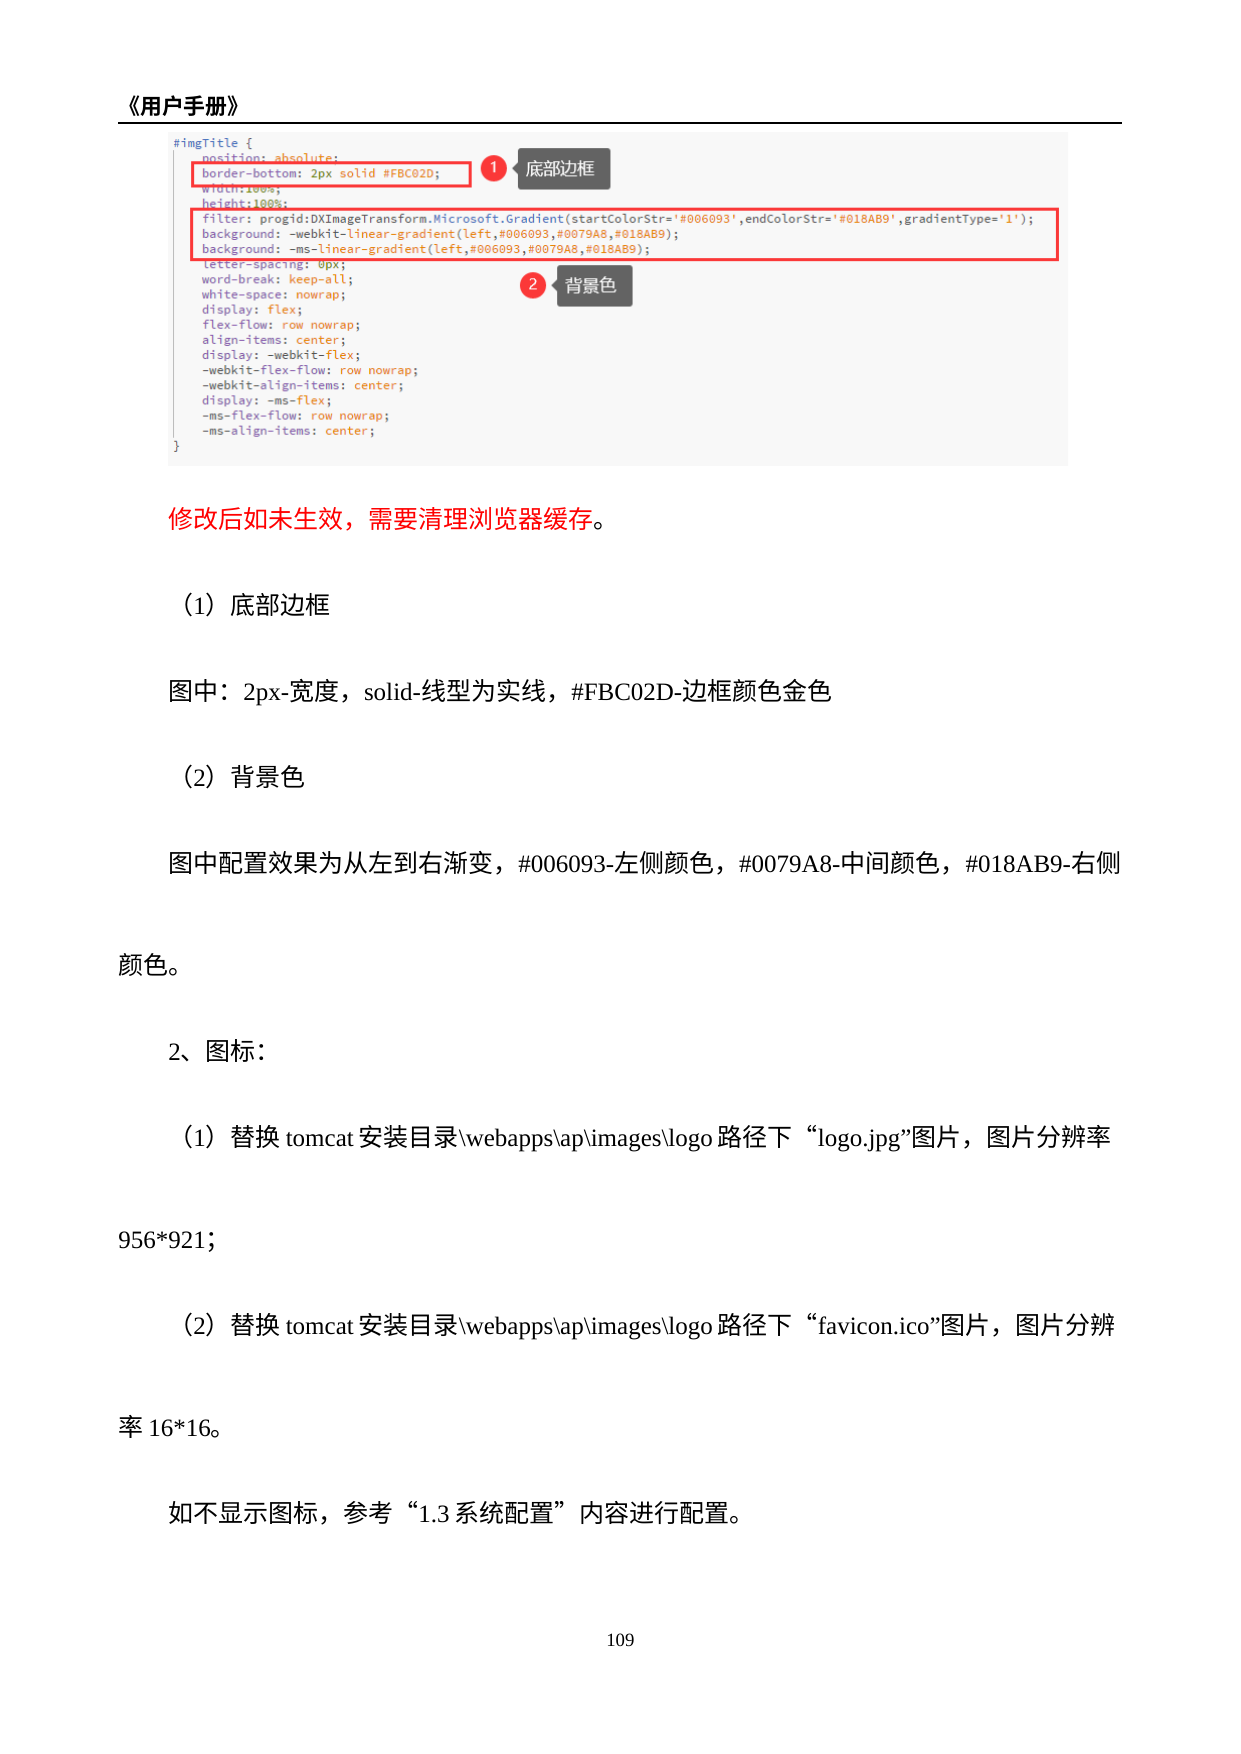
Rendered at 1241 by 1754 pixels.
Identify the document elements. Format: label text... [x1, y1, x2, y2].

text 修改后如未生效，需要清理浏览器缓存。 [118, 483, 1122, 551]
text 图中配置效果为从左到右渐变，#006093-左侧颜色，#0079A8-中间颜色，#018AB9-右侧颜色。 [118, 827, 1122, 997]
text （2）替换tomcat安装目录\webapps\ap\images\logo路径下“favicon.ico”图片，图片分辨率16*16。 [118, 1289, 1122, 1459]
text （1）底部边框 [118, 569, 1122, 637]
text （2）背景色 [118, 741, 1122, 809]
text （1）替换tomcat安装目录\webapps\ap\images\logo路径下“logo.jpg”图片，图片分辨率956*921； [118, 1101, 1122, 1271]
text 图中：2px-宽度，solid-线型为实线，#FBC02D-边框颜色金色 [118, 655, 1122, 723]
picture [168, 132, 1069, 466]
text 2、图标： [118, 1015, 1122, 1083]
text 如不显示图标，参考“1.3系统配置”内容进行配置。 [118, 1477, 1122, 1545]
